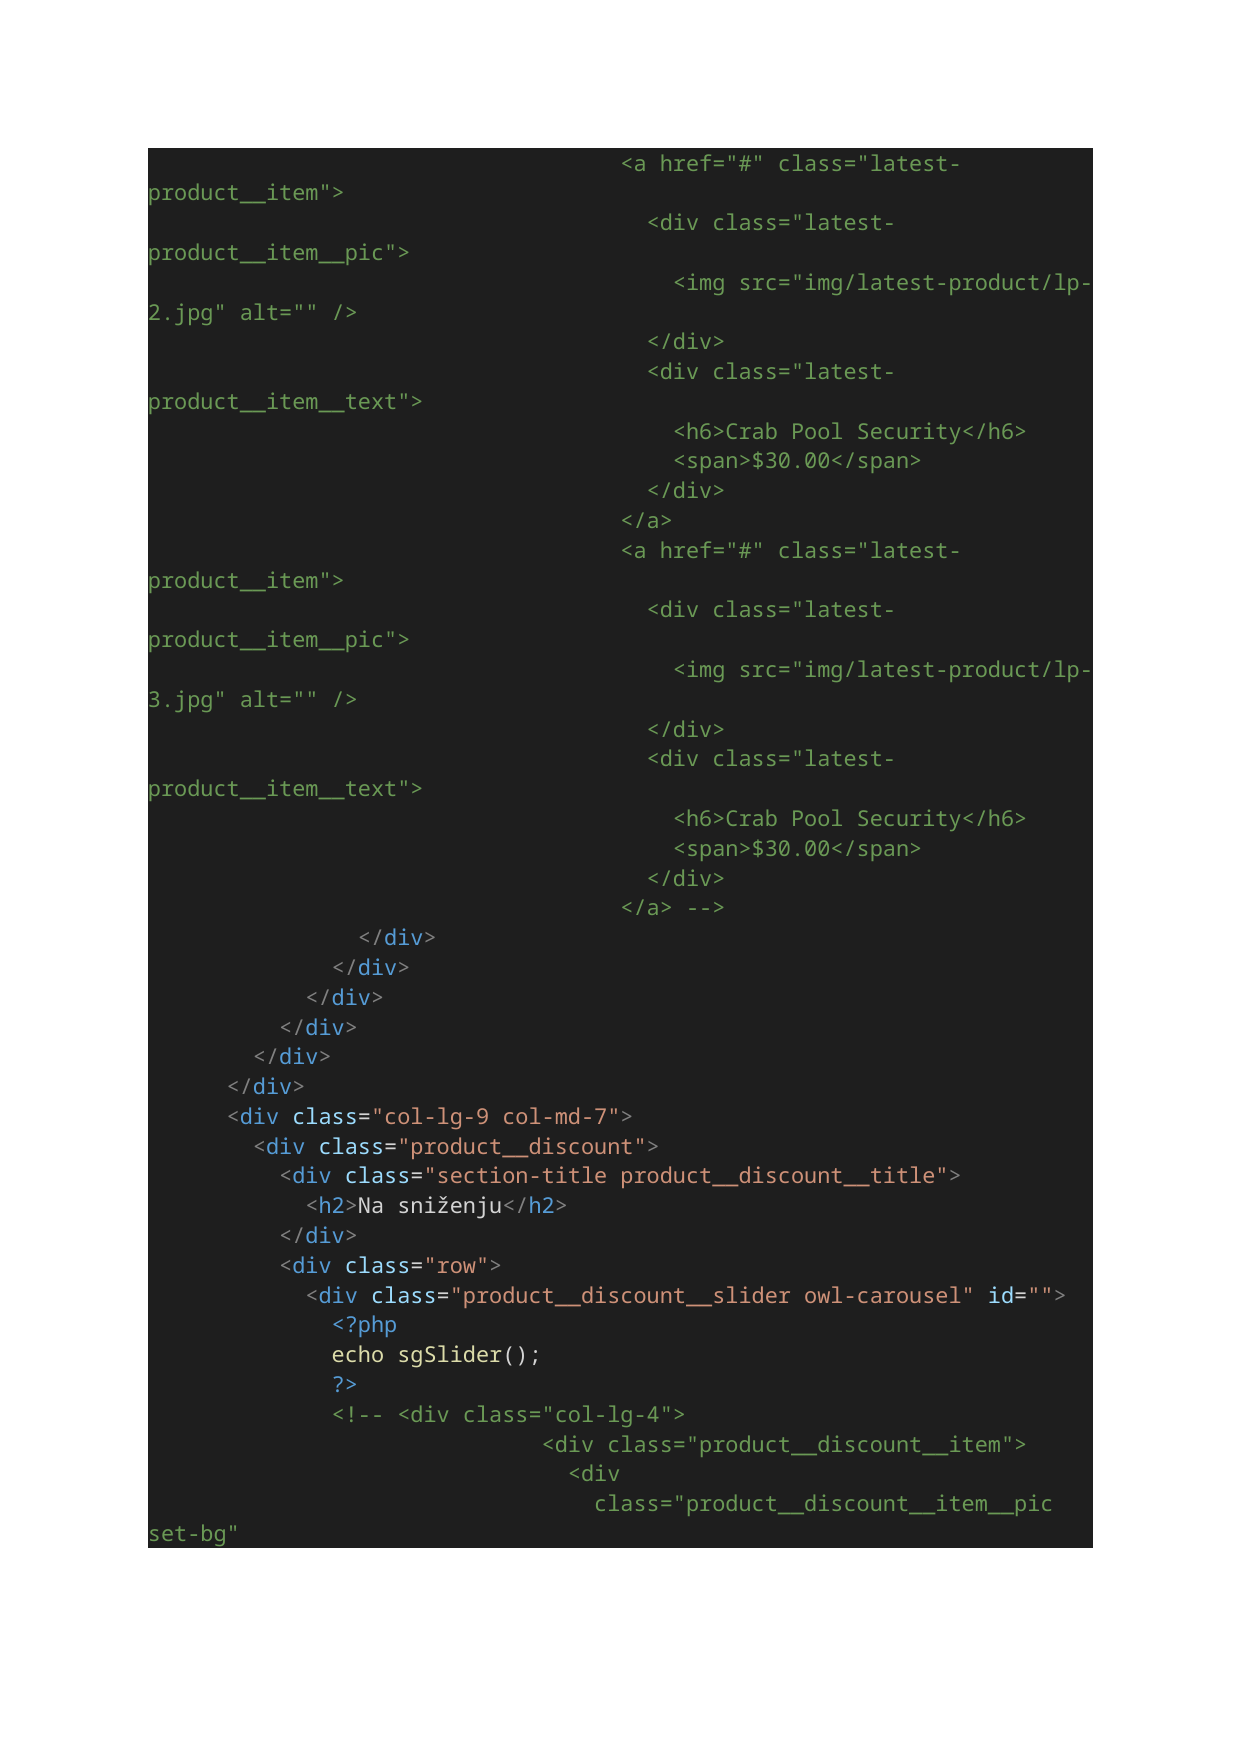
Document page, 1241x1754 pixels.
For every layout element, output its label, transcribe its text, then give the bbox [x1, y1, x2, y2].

text </a> [148, 505, 1093, 535]
text <div class="product__discount__slider owl-carousel" id=""> [148, 1280, 1093, 1309]
text <div class="product__discount__item"> [148, 1429, 1093, 1458]
text </div> [148, 1012, 1093, 1041]
text <img src="img/latest-product/lp-3.jpg" alt="" /> [148, 654, 1093, 714]
text <a href="#" class="latest-product__item"> [148, 148, 1093, 207]
text </div> [148, 922, 1093, 952]
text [148, 356, 1093, 416]
text <!-- <div class="col-lg-4"> [148, 1399, 1093, 1429]
text </div> [148, 1041, 1093, 1071]
text <h6>Crab Pool Security</h6> [148, 803, 1093, 833]
text </div> [148, 475, 1093, 505]
text </a> --> [148, 892, 1093, 922]
text <div class="latest-product__item__pic"> [148, 207, 1093, 267]
text </div> [148, 982, 1093, 1012]
text <img src="img/latest-product/lp-2.jpg" alt="" /> [148, 267, 1093, 326]
text <div class="latest-product__item__text"> [148, 743, 1093, 803]
text </div> [148, 1071, 1093, 1101]
text <a href="#" class="latest-product__item"> [148, 535, 1093, 594]
text <div class="row"> [148, 1250, 1093, 1280]
text <span>$30.00</span> [148, 446, 1093, 475]
text <div [148, 1458, 1093, 1488]
text <h6>Crab Pool Security</h6> [148, 416, 1093, 446]
text <div class="latest-product__item__pic"> [148, 594, 1093, 654]
text </div> [148, 952, 1093, 982]
text class="product__discount__item__pic set-bg" [148, 1488, 1093, 1548]
text <div class="col-lg-9 col-md-7"> [148, 1101, 1093, 1131]
text </div> [148, 863, 1093, 892]
text ?> [148, 1369, 1093, 1399]
text <h2>Na sniženju</h2> [148, 1190, 1093, 1220]
text <span>$30.00</span> [148, 833, 1093, 863]
text <div class="product__discount"> [148, 1131, 1093, 1161]
text echo sgSlider(); [148, 1339, 1093, 1369]
text </div> [148, 1220, 1093, 1250]
text </div> [148, 326, 1093, 356]
text </div> [148, 714, 1093, 743]
text <?php [148, 1309, 1093, 1339]
text <div class="section-title product__discount__title"> [148, 1161, 1093, 1190]
